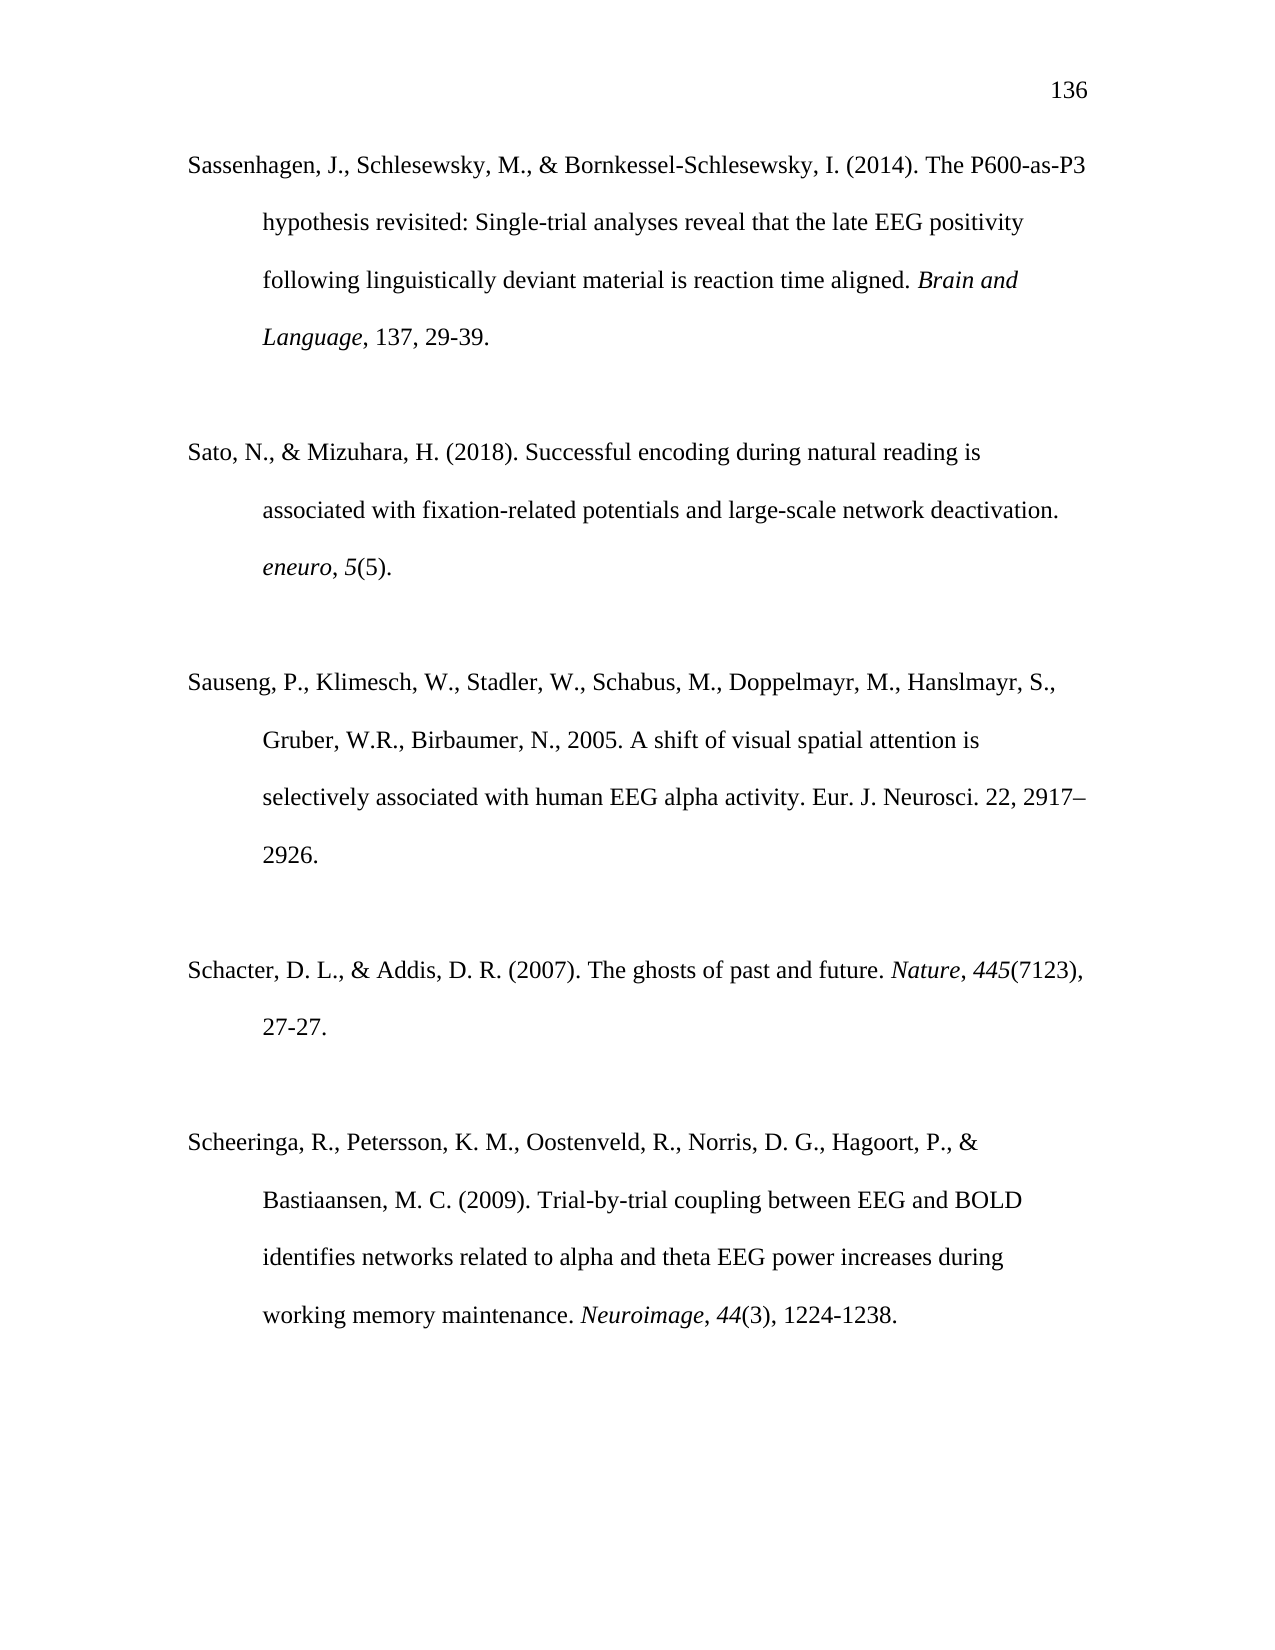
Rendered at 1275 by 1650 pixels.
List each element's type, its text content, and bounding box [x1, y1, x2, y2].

text Sassenhagen, J., Schlesewsky, M., & Bornkessel-Schlesewsky, I. (2014). The P600-as-P3 hypothesis revisited: Single-trial analyses reveal that the late EEG positivity following linguistically deviant material is reaction time aligned. Brain and Language, 137, 29-39. [187, 150, 1087, 351]
text Schacter, D. L., & Addis, D. R. (2007). The ghosts of past and future. Nature, 445(7123), 27-27. [187, 955, 1087, 1041]
text Sato, N., & Mizuhara, H. (2018). Successful encoding during natural reading is associated with fixation-related potentials and large-scale network deactivation. eneuro, 5(5). [187, 437, 1087, 581]
text Scheeringa, R., Petersson, K. M., Oostenveld, R., Norris, D. G., Hagoort, P., & Bastiaansen, M. C. (2009). Trial-by-trial coupling between EEG and BOLD identifies networks related to alpha and theta EEG power increases during working memory maintenance. Neuroimage, 44(3), 1224-1238. [187, 1127, 1087, 1329]
text Sauseng, P., Klimesch, W., Stadler, W., Schabus, M., Doppelmayr, M., Hanslmayr, S., Gruber, W.R., Birbaumer, N., 2005. A shift of visual spatial attention is selectively associated with human EEG alpha activity. Eur. J. Neurosci. 22, 2917–2926. [187, 667, 1087, 869]
